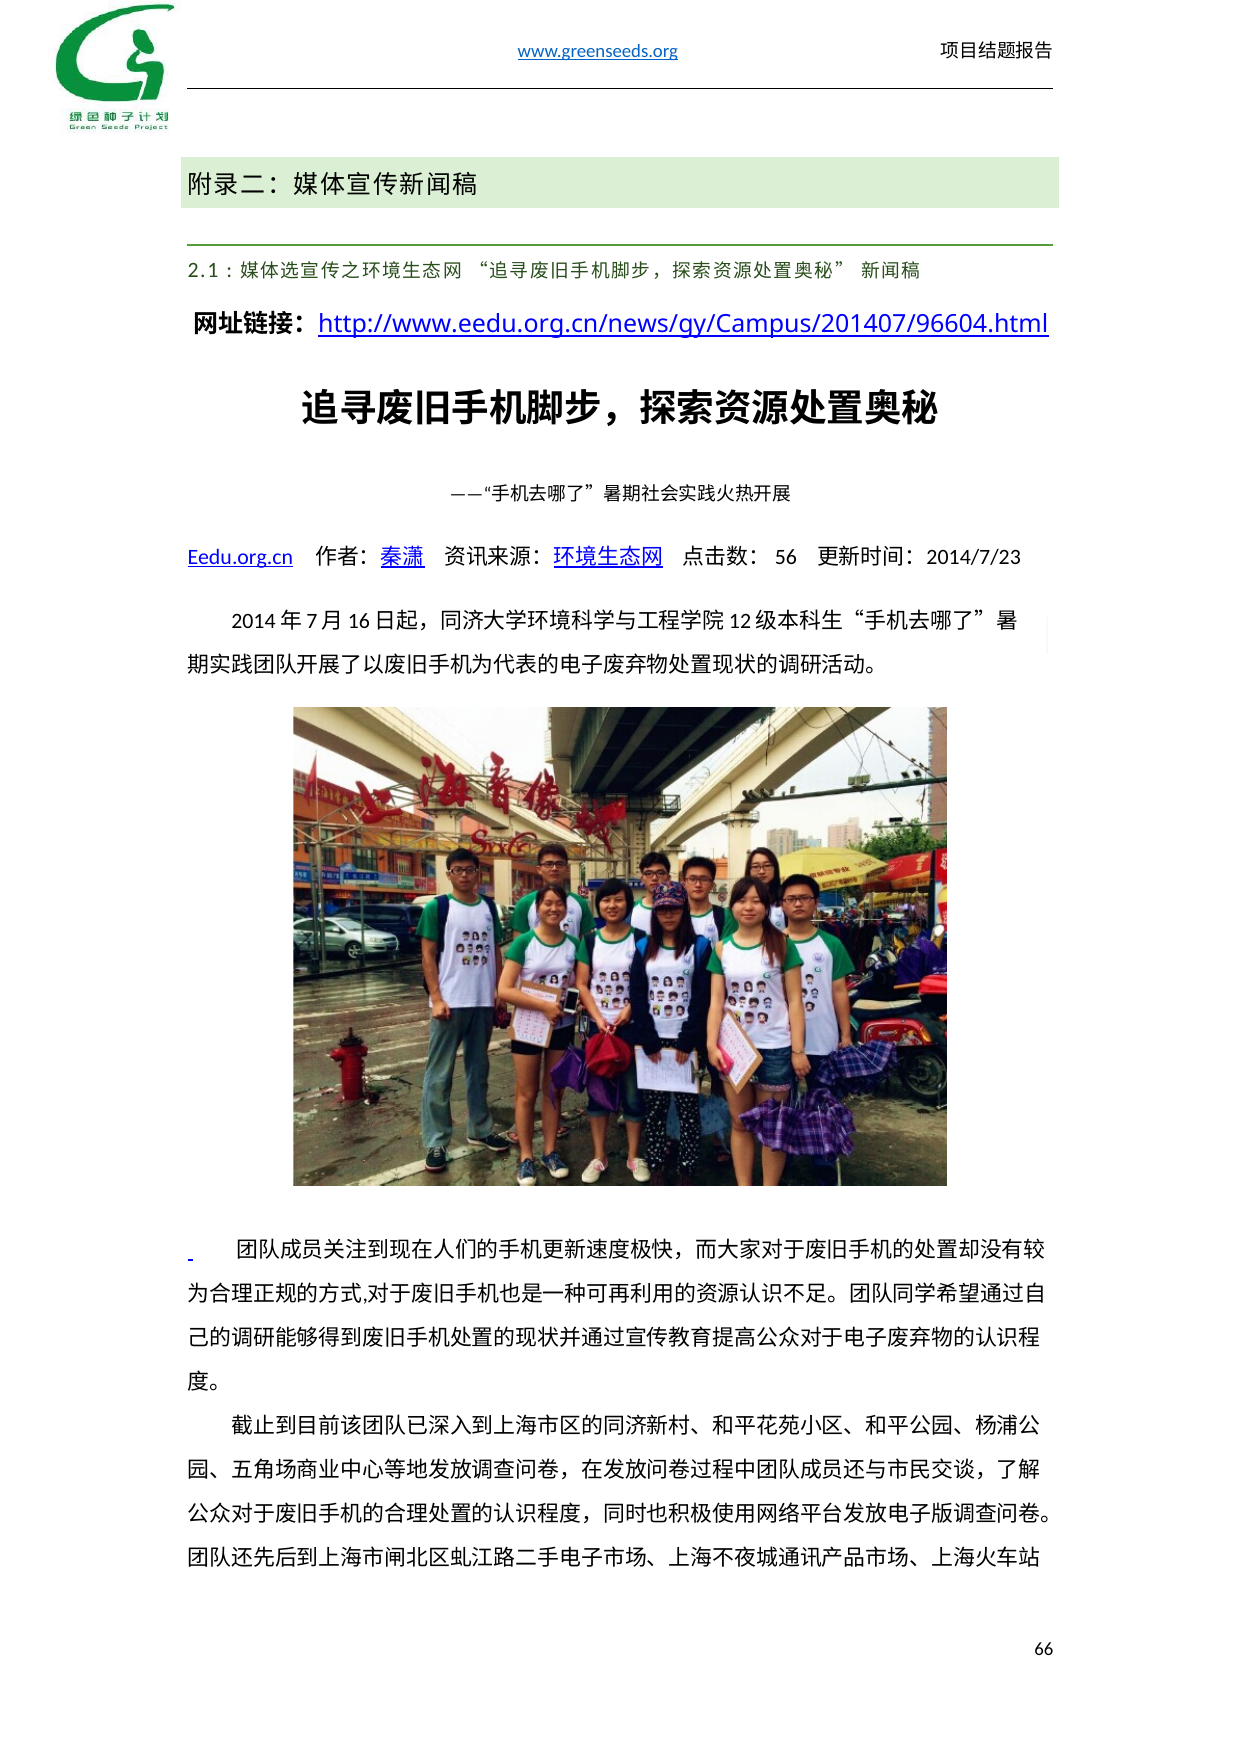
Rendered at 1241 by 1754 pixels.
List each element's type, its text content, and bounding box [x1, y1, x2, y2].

picture [47, 0, 188, 134]
text 追寻废旧手机脚步，探索资源处置奥秘 [187, 367, 1053, 444]
text 2.1 : 媒体选宣传之环境生态网 “追寻废旧手机脚步，探索资源处置奥秘” 新闻稿 [187, 246, 1053, 288]
text 2014年7月16日起，同济大学环境科学与工程学院12级本科生“手机去哪了”暑期实践团队开展了以废旧手机为代表的电子废弃物处置现状的调研活动。 [187, 599, 1053, 682]
text 附录二：媒体宣传新闻稿 [187, 163, 1053, 201]
picture [293, 707, 947, 1186]
text Eedu.org.cn 作者：秦潇 资讯来源：环境生态网 点击数： 56 更新时间：2014/7/23 [187, 536, 1053, 574]
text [187, 1229, 1053, 1575]
text ——“手机去哪了”暑期社会实践火热开展 [187, 473, 1053, 511]
text 网址链接：http://www.eedu.org.cn/news/gy/Campus/201407/96604.html [187, 303, 1053, 341]
